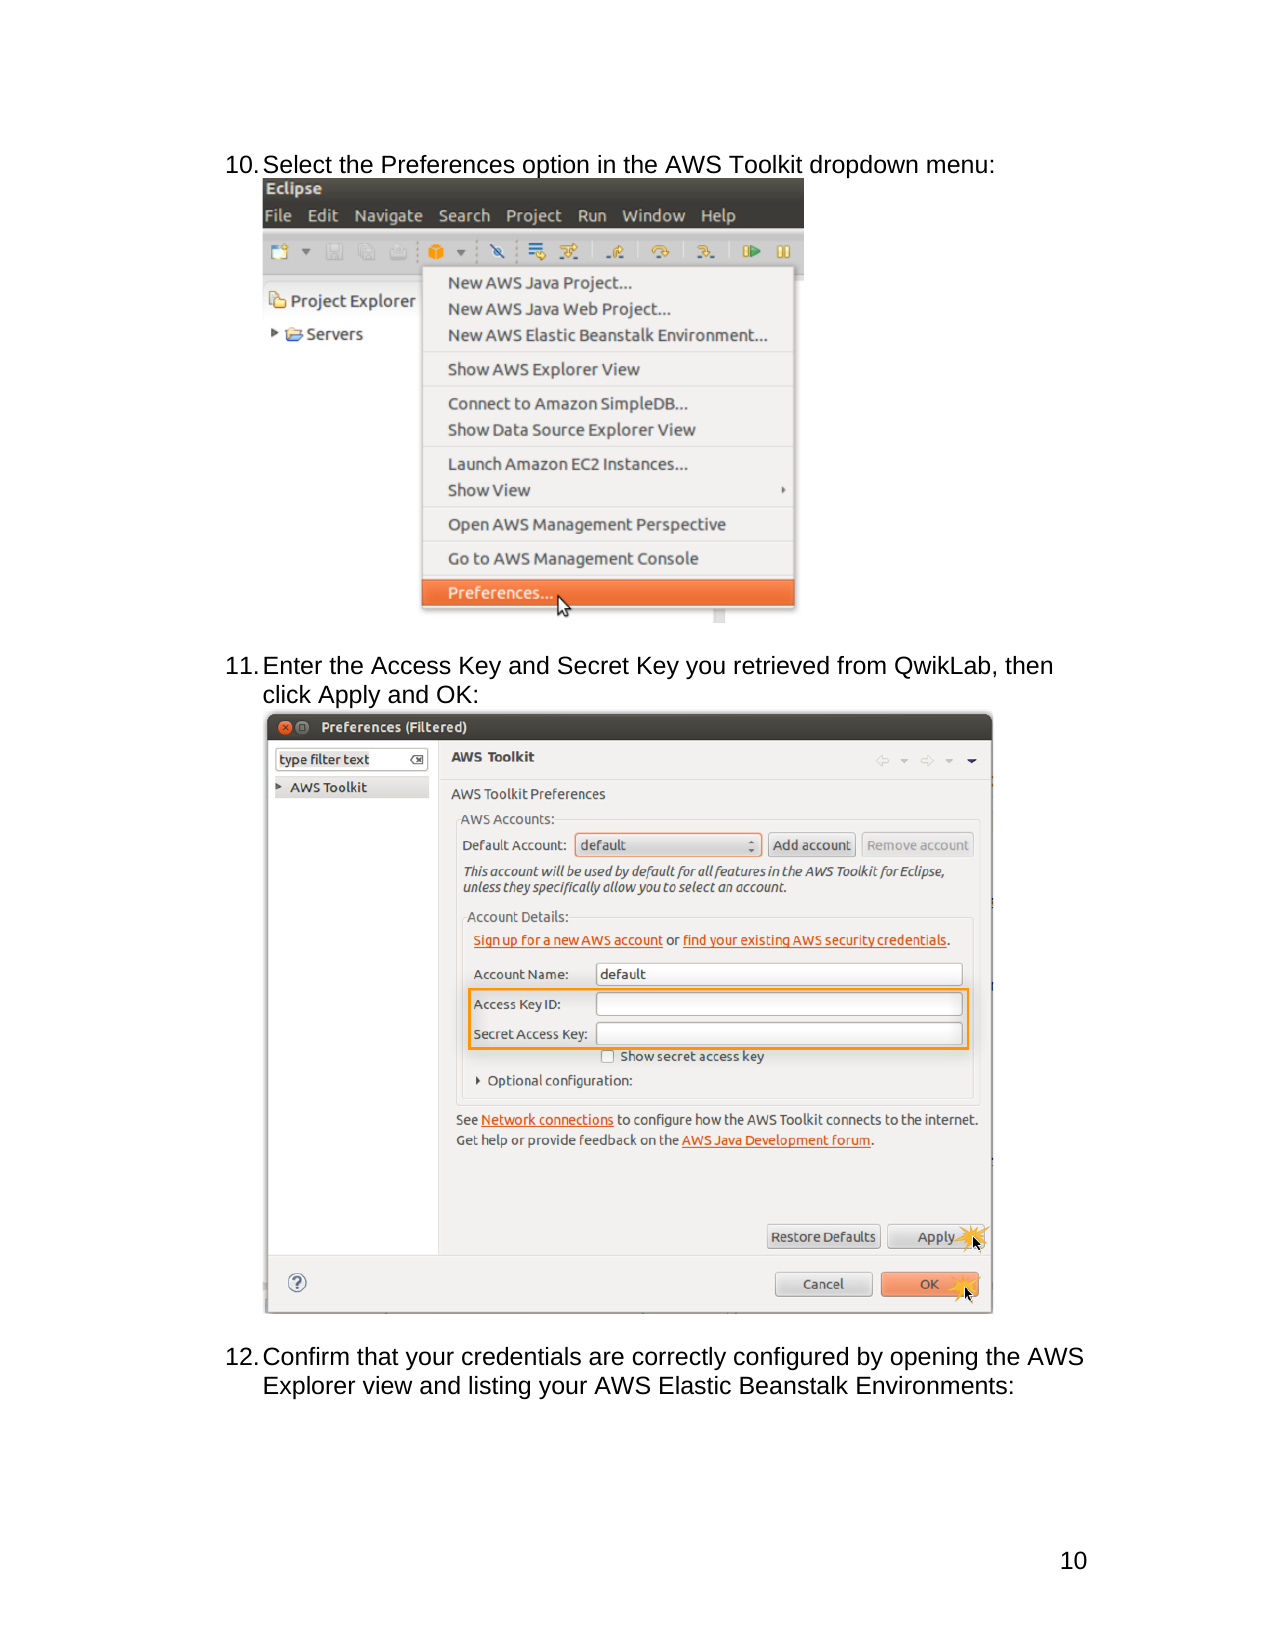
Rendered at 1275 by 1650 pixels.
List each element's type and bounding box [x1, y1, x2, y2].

picture [262, 708, 994, 1314]
picture [262, 178, 804, 623]
